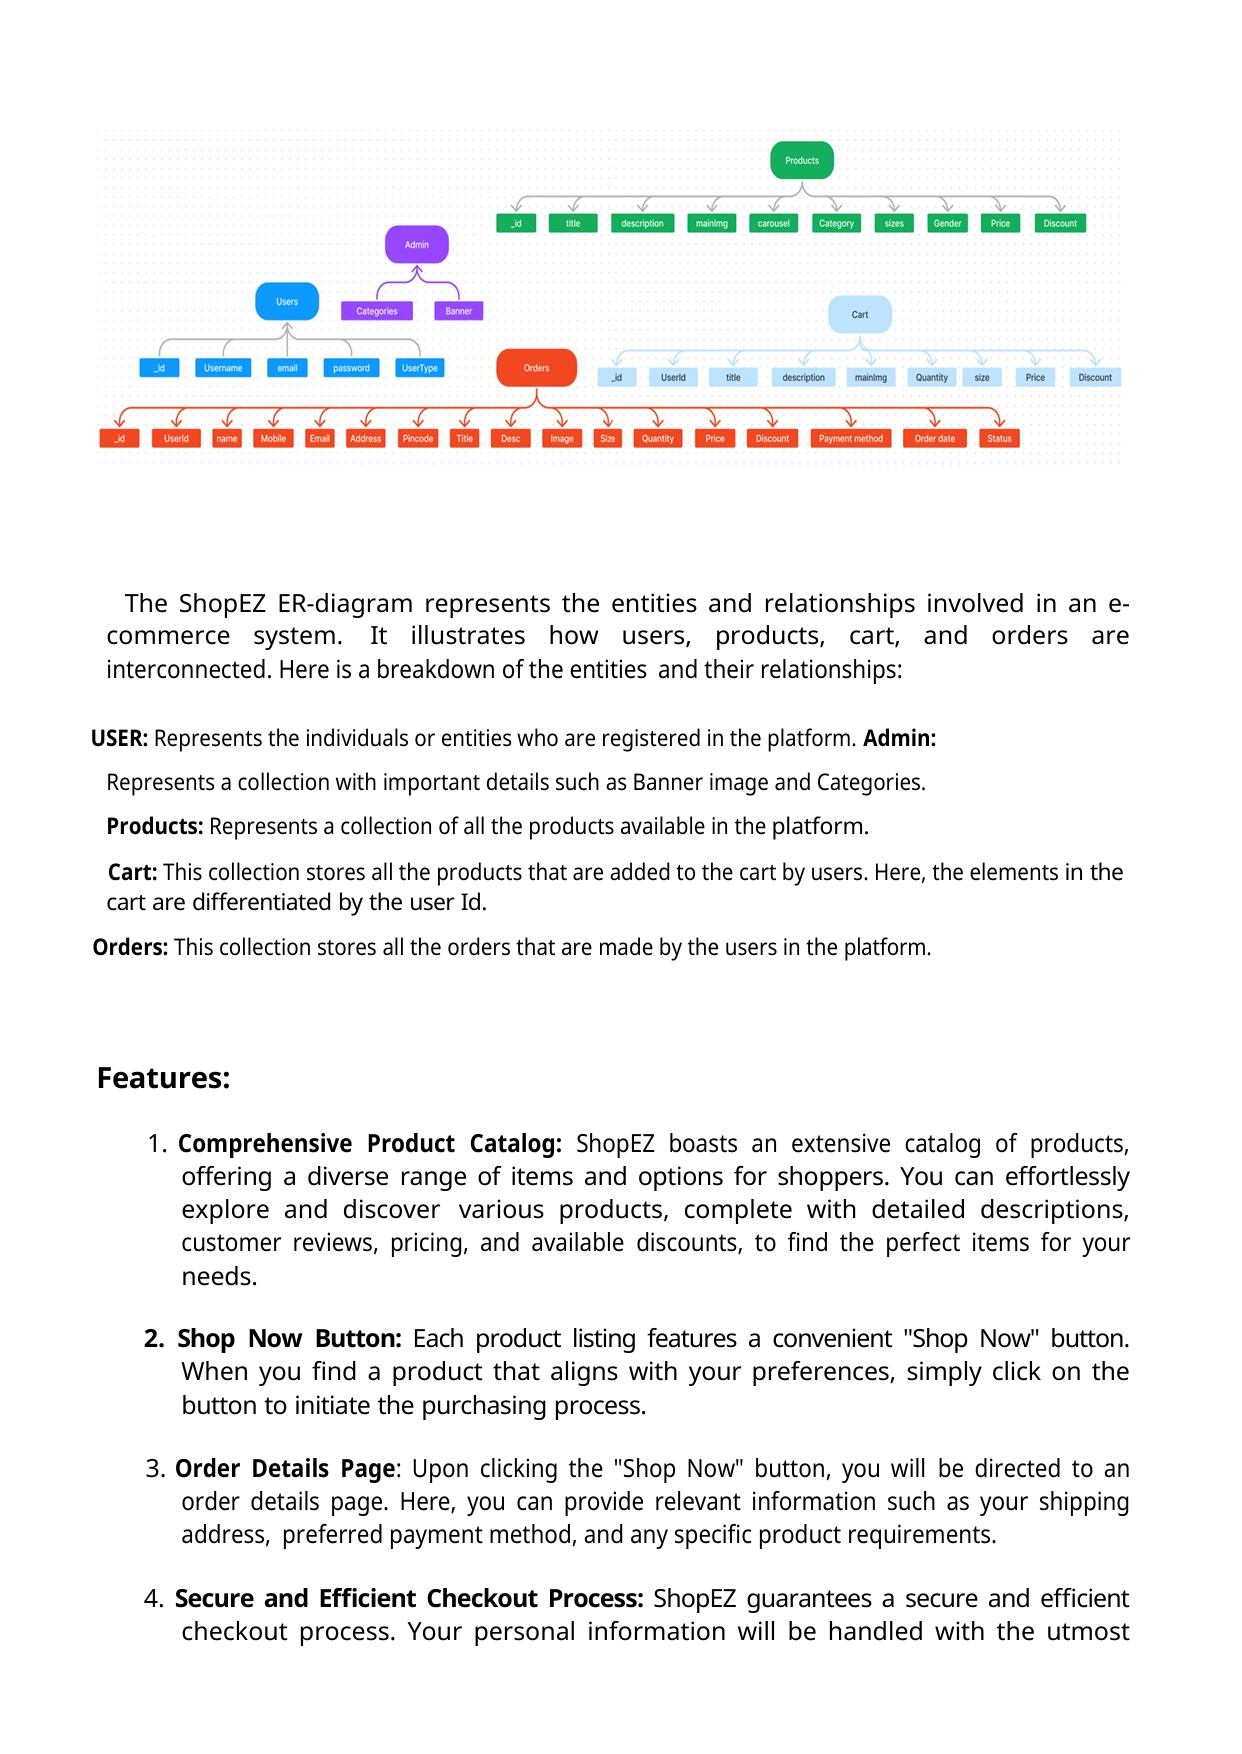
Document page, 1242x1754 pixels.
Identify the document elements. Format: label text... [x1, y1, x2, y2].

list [144, 1580, 1130, 1647]
text Cart: This collection stores all the products that are added to the cart by users. Here, the elements in the cart are differentiated by the user Id. [106, 856, 1133, 917]
list Shop Now Button: Each product listing features a convenient "Shop Now" button. When you find a product that aligns with your preferences, simply click on the button to initiate the purchasing process. [144, 1321, 1130, 1421]
subtitle Features: [96, 1057, 1227, 1097]
picture [97, 129, 1127, 465]
text USER: Represents the individuals or entities who are registered in the platform. Admin: Represents a collection with important details such as Banner image and Categories. Products: Represents a collection of all the products available in the platform. [90, 722, 999, 841]
text The ShopEZ ER-diagram represents the entities and relationships involved in an e-commerce system. It illustrates how users, products, cart, and orders are interconnected. Here is a breakdown of the entities and their relationships: [106, 585, 1131, 686]
text Orders: This collection stores all the orders that are made by the users in the platform. [92, 931, 1227, 962]
list Order Details Page: Upon clicking the "Shop Now" button, you will be directed to an order details page. Here, you can provide relevant information such as your shipping address, preferred payment method, and any specific product requirements. [145, 1451, 1131, 1551]
list Comprehensive Product Catalog: ShopEZ boasts an extensive catalog of products, offering a diverse range of items and options for shoppers. You can effortlessly explore and discover various products, complete with detailed descriptions, customer reviews, pricing, and available discounts, to find the perfect items for your needs. [147, 1125, 1131, 1292]
